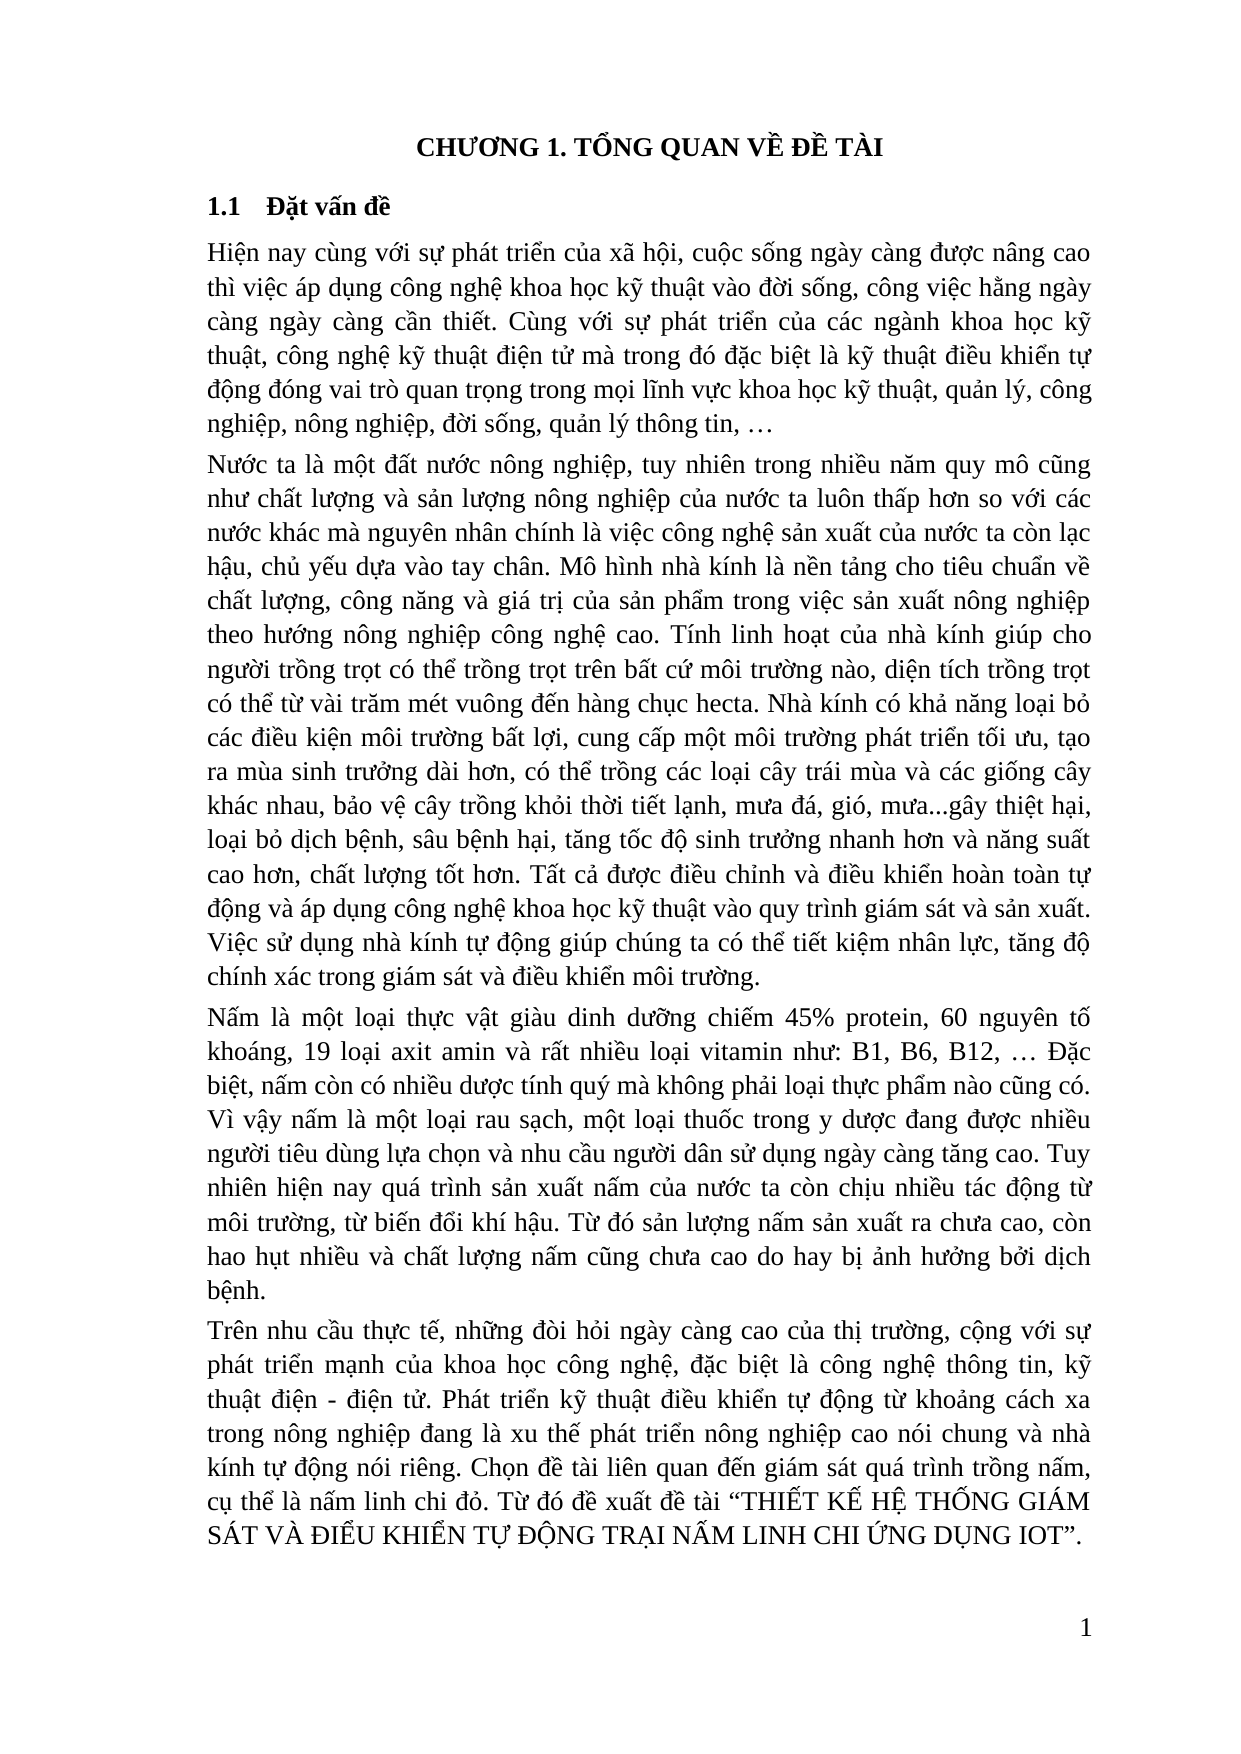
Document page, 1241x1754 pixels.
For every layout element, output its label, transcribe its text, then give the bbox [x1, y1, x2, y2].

subtitle Đặt vấn đề [207, 190, 1092, 221]
text Nước ta là một đất nước nông nghiệp, tuy nhiên trong nhiều năm quy mô cũng như chất lượng và sản lượng nông nghiệp của nước ta luôn thấp hơn so với các nước khác mà nguyên nhân chính là việc công nghệ sản xuất của nước ta còn lạc hậu, chủ yếu dựa vào tay chân. Mô hình nhà kính là nền tảng cho tiêu chuẩn về chất lượng, công năng và giá trị của sản phẩm trong việc sản xuất nông nghiệp theo hướng nông nghiệp công nghệ cao. Tính linh hoạt của nhà kính giúp cho người trồng trọt có thể trồng trọt trên bất cứ môi trường nào, diện tích trồng trọt có thể từ vài trăm mét vuông đến hàng chục hecta. Nhà kính có khả năng loại bỏ các điều kiện môi trường bất lợi, cung cấp một môi trường phát triển tối ưu, tạo ra mùa sinh trưởng dài hơn, có thể trồng các loại cây trái mùa và các giống cây khác nhau, bảo vệ cây trồng khỏi thời tiết lạnh, mưa đá, gió, mưa...gây thiệt hại, loại bỏ dịch bệnh, sâu bệnh hại, tăng tốc độ sinh trưởng nhanh hơn và năng suất cao hơn, chất lượng tốt hơn. Tất cả được điều chỉnh và điều khiển hoàn toàn tự động và áp dụng công nghệ khoa học kỹ thuật vào quy trình giám sát và sản xuất. Việc sử dụng nhà kính tự động giúp chúng ta có thể tiết kiệm nhân lực, tăng độ chính xác trong giám sát và điều khiển môi trường. [207, 448, 1092, 991]
subtitle TỔNG QUAN VỀ ĐỀ TÀI [207, 131, 1092, 162]
text Nấm là một loại thực vật giàu dinh dưỡng chiếm 45% protein, 60 nguyên tố khoáng, 19 loại axit amin và rất nhiều loại vitamin như: B1, B6, B12, … Đặc biệt, nấm còn có nhiều dược tính quý mà không phải loại thực phẩm nào cũng có. Vì vậy nấm là một loại rau sạch, một loại thuốc trong y dược đang được nhiều người tiêu dùng lựa chọn và nhu cầu người dân sử dụng ngày càng tăng cao. Tuy nhiên hiện nay quá trình sản xuất nấm của nước ta còn chịu nhiều tác động từ môi trường, từ biến đổi khí hậu. Từ đó sản lượng nấm sản xuất ra chưa cao, còn hao hụt nhiều và chất lượng nấm cũng chưa cao do hay bị ảnh hưởng bởi dịch bệnh. [207, 1001, 1092, 1305]
text Hiện nay cùng với sự phát triển của xã hội, cuộc sống ngày càng được nâng cao thì việc áp dụng công nghệ khoa học kỹ thuật vào đời sống, công việc hằng ngày càng ngày càng cần thiết. Cùng với sự phát triển của các ngành khoa học kỹ thuật, công nghệ kỹ thuật điện tử mà trong đó đặc biệt là kỹ thuật điều khiển tự động đóng vai trò quan trọng trong mọi lĩnh vực khoa học kỹ thuật, quản lý, công nghiệp, nông nghiệp, đời sống, quản lý thông tin, … [207, 236, 1092, 438]
text Trên nhu cầu thực tế, những đòi hỏi ngày càng cao của thị trường, cộng với sự phát triển mạnh của khoa học công nghệ, đặc biệt là công nghệ thông tin, kỹ thuật điện - điện tử. Phát triển kỹ thuật điều khiển tự động từ khoảng cách xa trong nông nghiệp đang là xu thế phát triển nông nghiệp cao nói chung và nhà kính tự động nói riêng. Chọn đề tài liên quan đến giám sát quá trình trồng nấm, cụ thể là nấm linh chi đỏ. Từ đó đề xuất đề tài “THIẾT KẾ HỆ THỐNG GIÁM SÁT VÀ ĐIỂU KHIỂN TỰ ĐỘNG TRẠI NẤM LINH CHI ỨNG DỤNG IOT”. [207, 1314, 1092, 1551]
